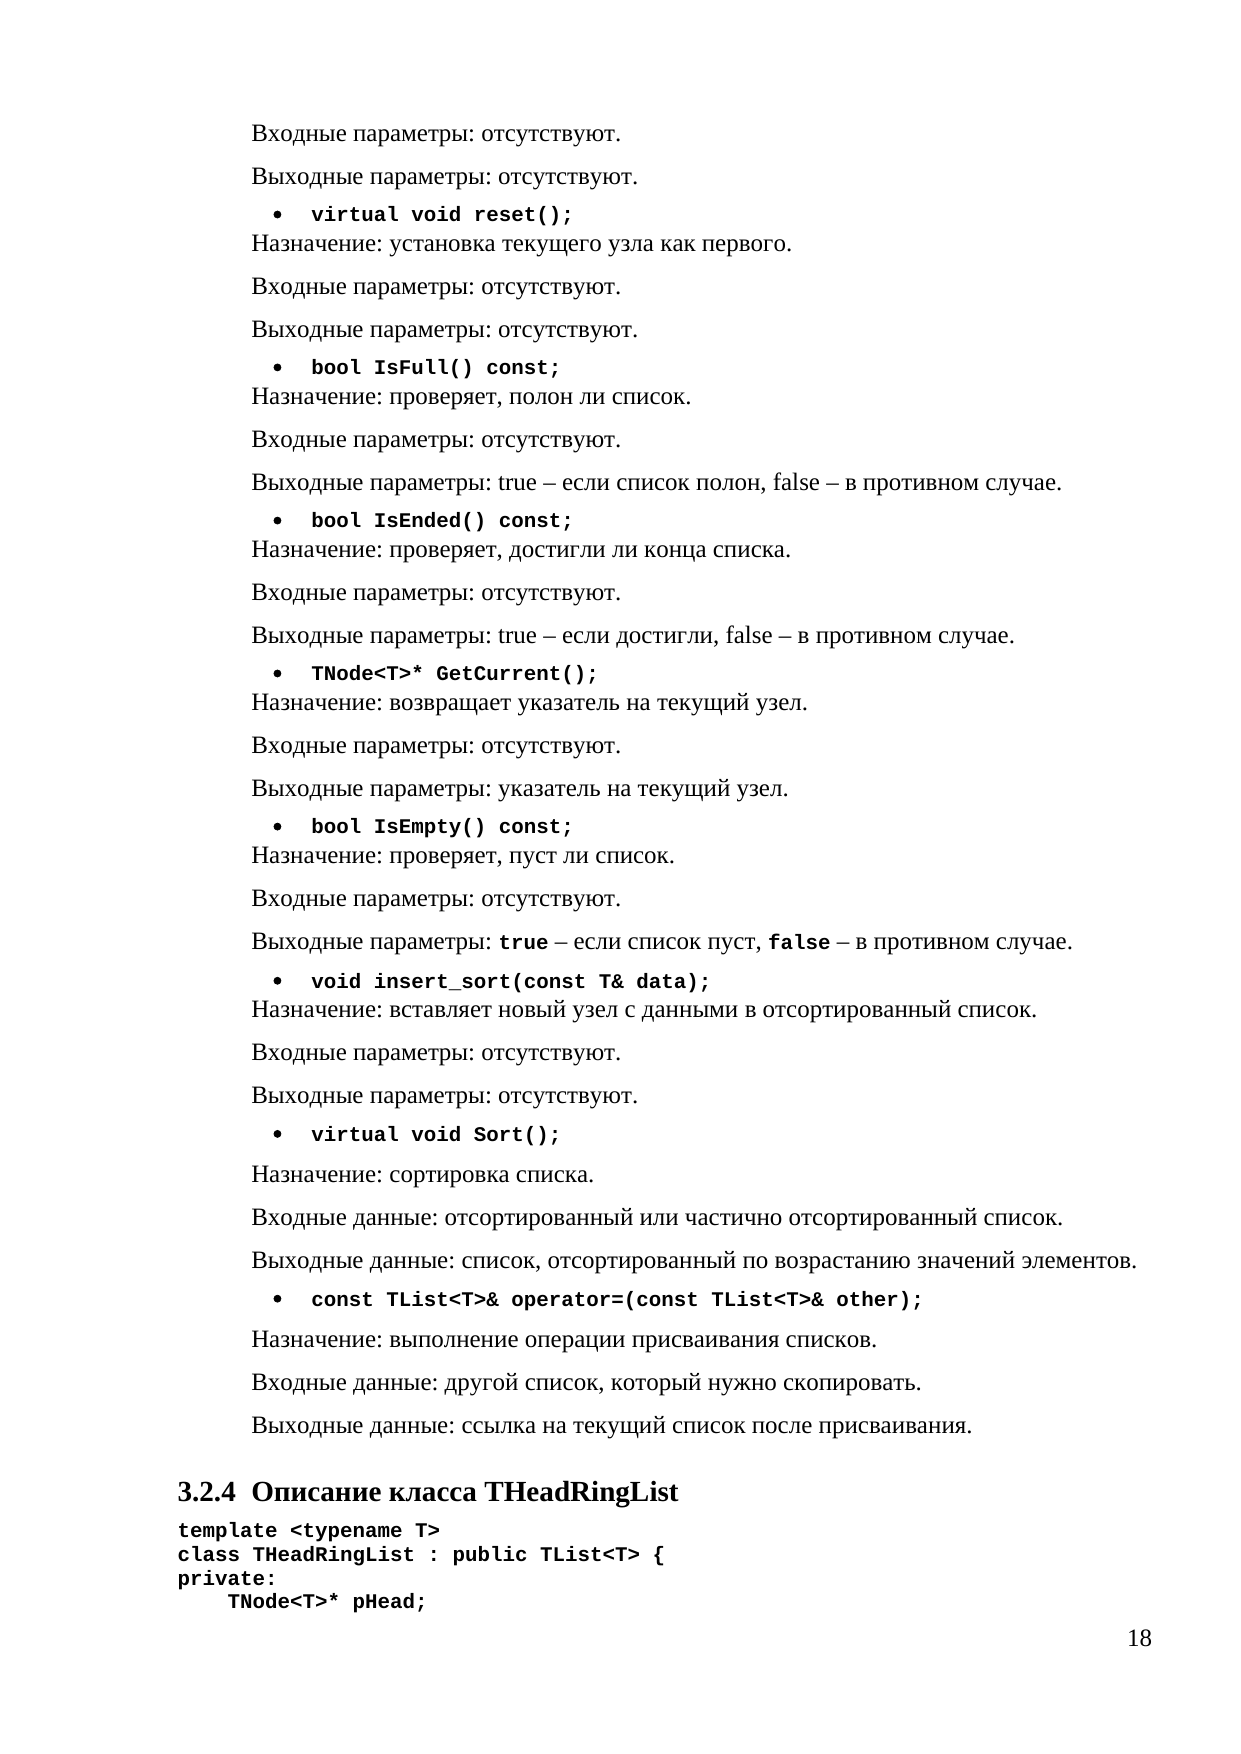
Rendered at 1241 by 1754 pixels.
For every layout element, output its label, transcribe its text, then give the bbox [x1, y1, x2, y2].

text Входные данные: отсортированный или частично отсортированный список. [177, 1202, 1152, 1231]
list virtual void reset(); [274, 204, 1152, 228]
text Выходные параметры: true – если список полон, false – в противном случае. [177, 467, 1152, 496]
text Выходные параметры: указатель на текущий узел. [177, 773, 1152, 802]
text Входные параметры: отсутствуют. [177, 118, 1152, 147]
text Назначение: сортировка списка. [177, 1159, 1152, 1188]
text Назначение: проверяет, достигли ли конца списка. [177, 534, 1152, 563]
text Назначение: проверяет, полон ли список. [177, 381, 1152, 410]
subtitle Описание класса THeadRingList [177, 1474, 1152, 1508]
text Входные параметры: отсутствуют. [177, 1037, 1152, 1066]
text Выходные данные: ссылка на текущий список после присваивания. [177, 1410, 1152, 1439]
text Входные параметры: отсутствуют. [177, 577, 1152, 606]
list bool IsEnded() const; [274, 510, 1152, 534]
list void insert_sort(const T& data); [274, 971, 1152, 994]
text Выходные данные: список, отсортированный по возрастанию значений элементов. [177, 1245, 1152, 1274]
text Выходные параметры: отсутствуют. [177, 314, 1152, 343]
text Входные параметры: отсутствуют. [177, 271, 1152, 300]
list bool IsEmpty() const; [274, 816, 1152, 840]
text private: [177, 1567, 1152, 1591]
text Входные параметры: отсутствуют. [177, 424, 1152, 453]
list bool IsFull() const; [274, 357, 1152, 381]
list virtual void Sort(); [274, 1124, 1152, 1147]
text Выходные параметры: отсутствуют. [177, 161, 1152, 190]
text Назначение: выполнение операции присваивания списков. [177, 1324, 1152, 1353]
text Выходные параметры: true – если достигли, false – в противном случае. [177, 620, 1152, 649]
text Входные параметры: отсутствуют. [177, 883, 1152, 912]
text template <typename T> [177, 1520, 1152, 1544]
text Назначение: возвращает указатель на текущий узел. [177, 687, 1152, 716]
text Входные параметры: отсутствуют. [177, 730, 1152, 759]
text TNode<T>* pHead; [177, 1591, 1152, 1615]
text Выходные параметры: true – если список пуст, false – в противном случае. [177, 926, 1152, 956]
list TNode<T>* GetCurrent(); [274, 663, 1152, 687]
text Назначение: установка текущего узла как первого. [177, 228, 1152, 257]
text Назначение: проверяет, пуст ли список. [177, 840, 1152, 869]
list const TList<T>& operator=(const TList<T>& other); [274, 1288, 1152, 1312]
text class THeadRingList : public TList<T> { [177, 1544, 1152, 1567]
text Назначение: вставляет новый узел с данными в отсортированный список. [177, 994, 1152, 1023]
text Выходные параметры: отсутствуют. [177, 1081, 1152, 1109]
text Входные данные: другой список, который нужно скопировать. [177, 1367, 1152, 1396]
